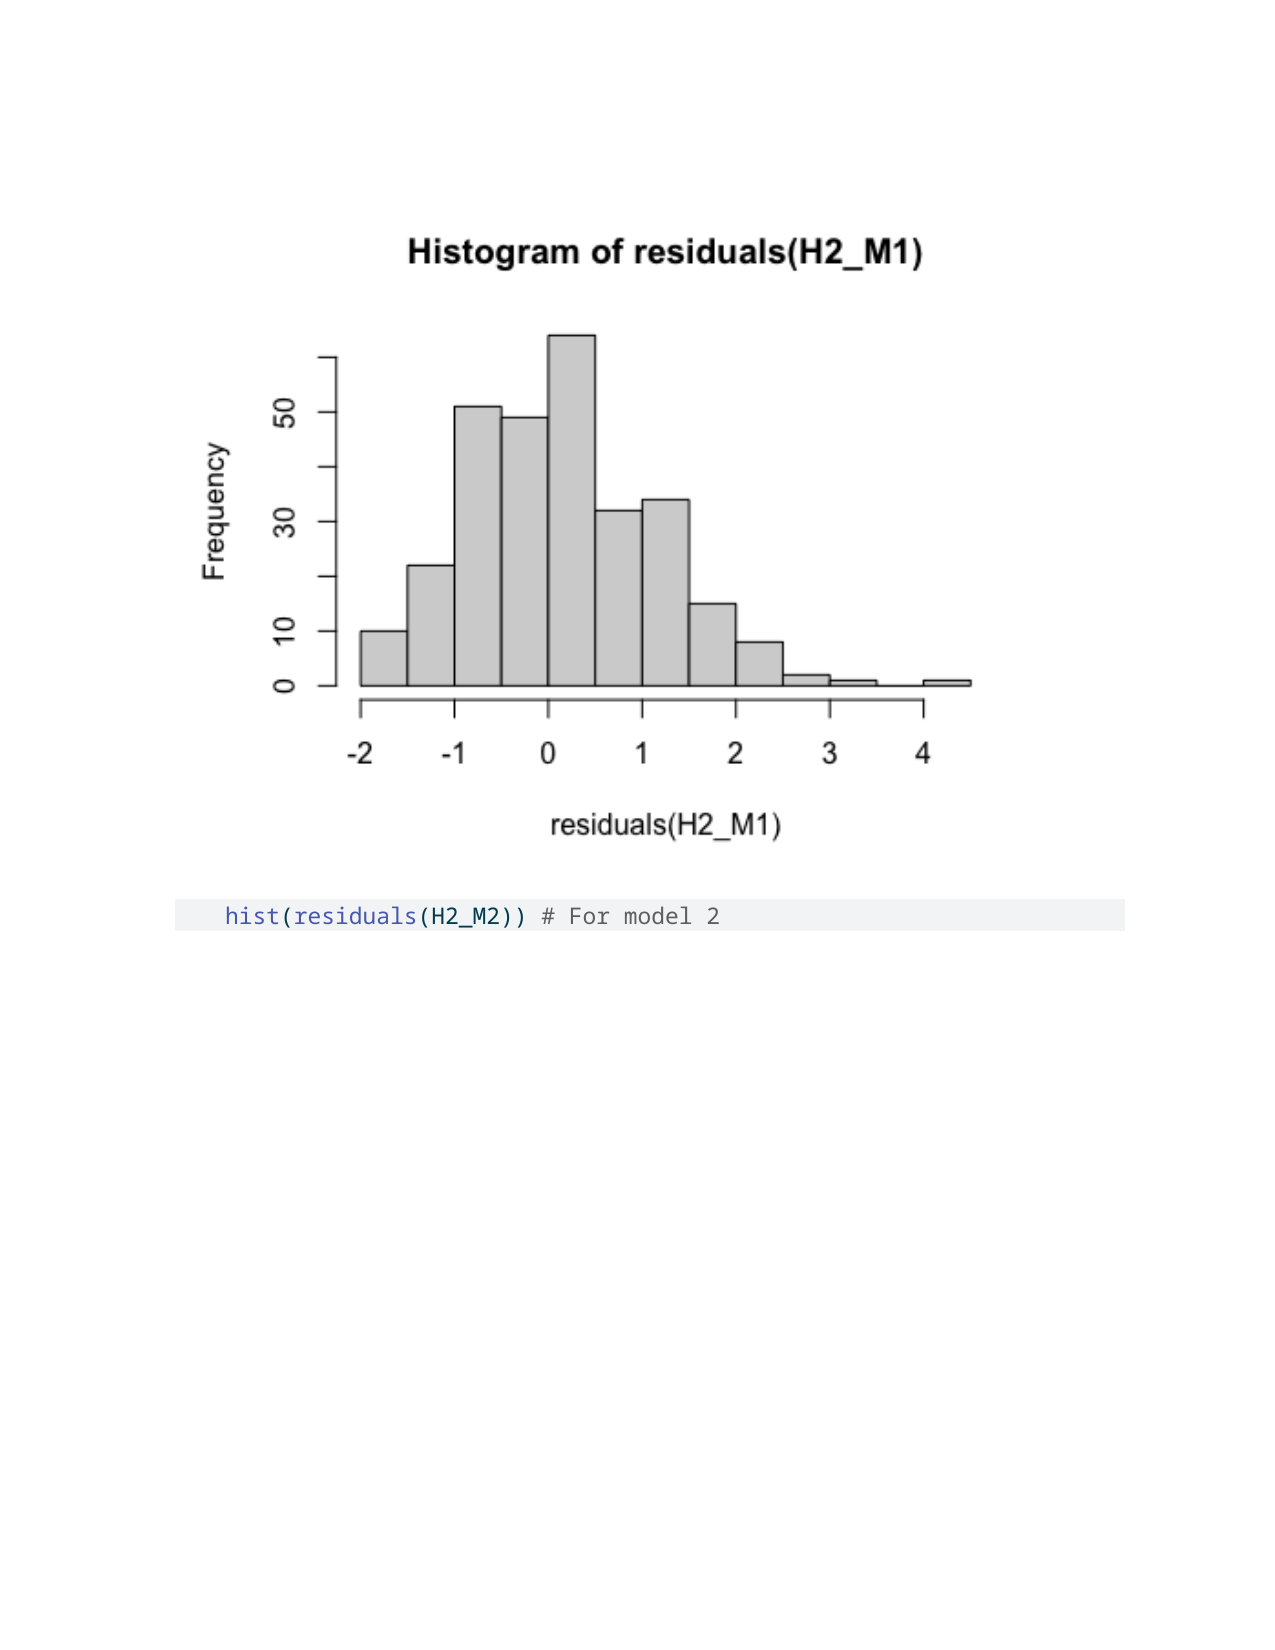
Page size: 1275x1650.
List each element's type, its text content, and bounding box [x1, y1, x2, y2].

list hist(residuals(H2_M2)) # For model 2 [175, 899, 1125, 931]
picture [193, 178, 1069, 879]
